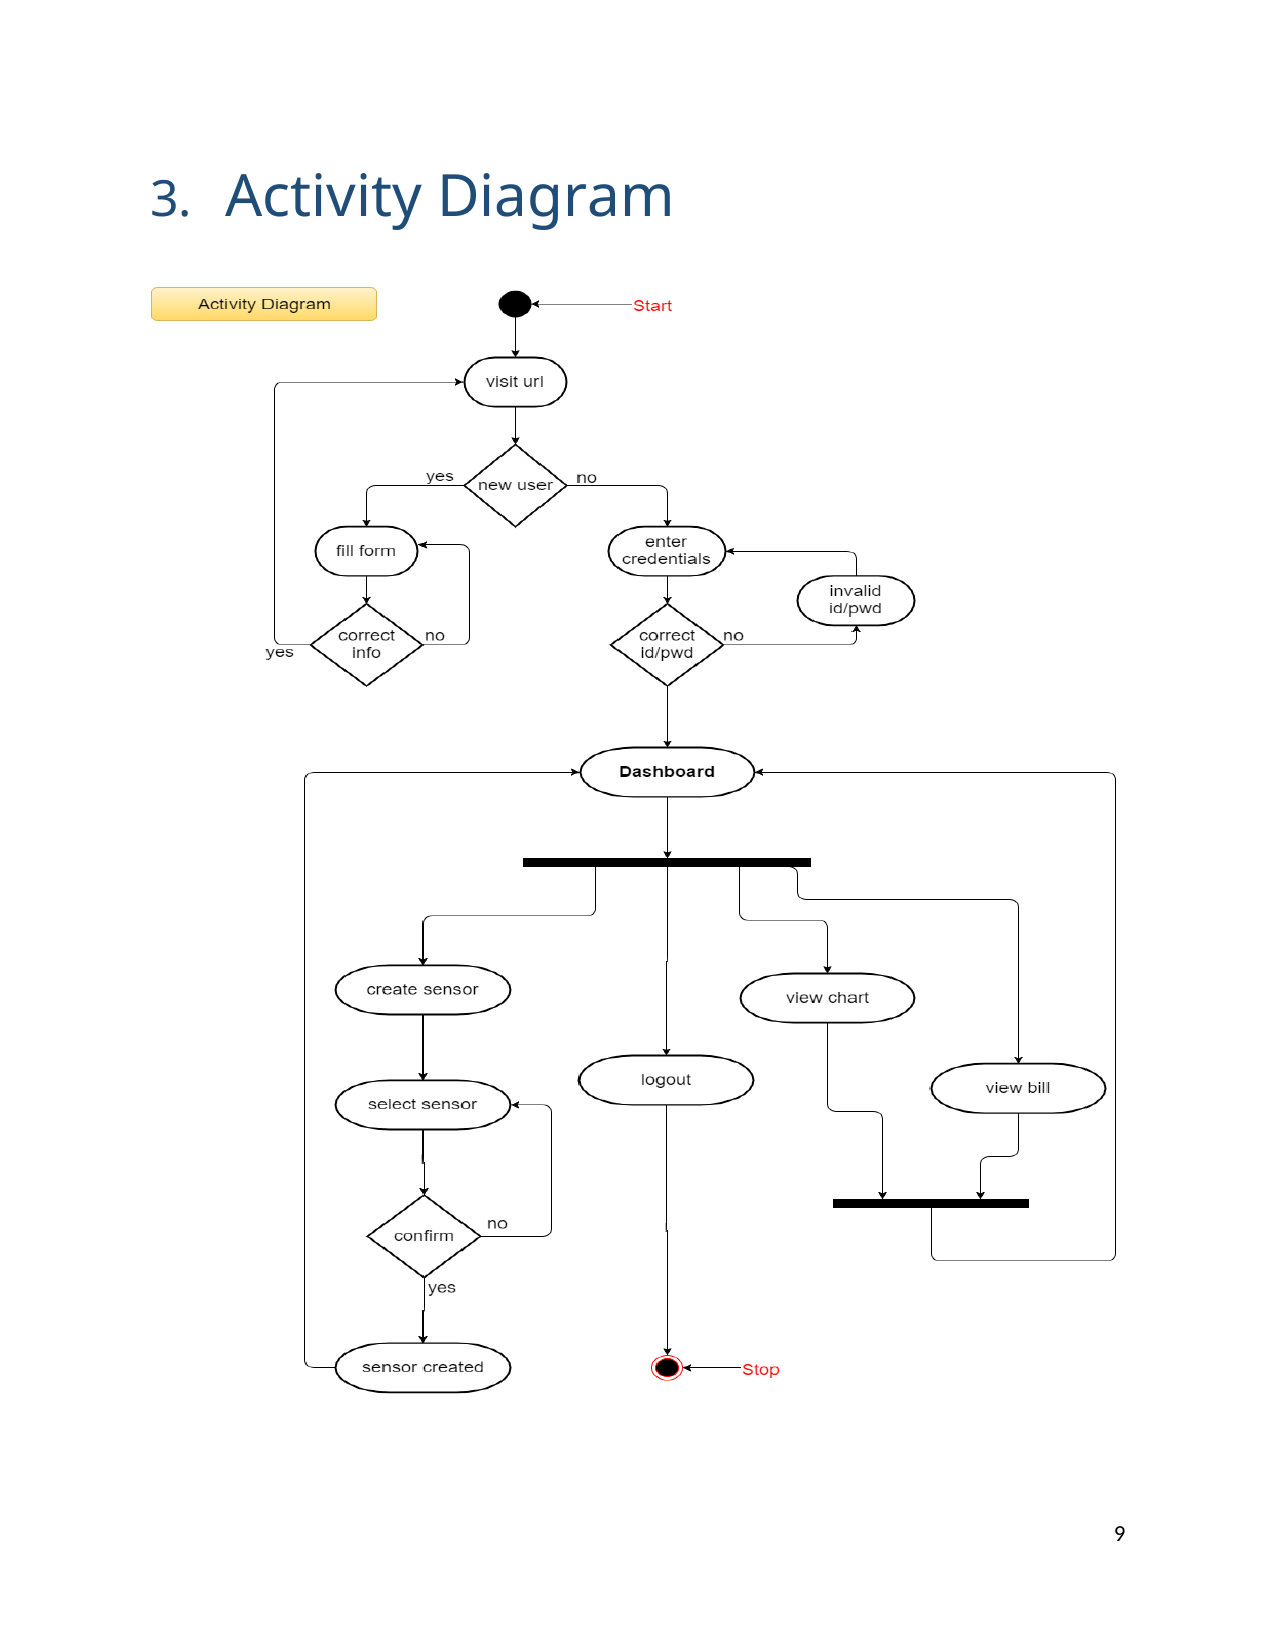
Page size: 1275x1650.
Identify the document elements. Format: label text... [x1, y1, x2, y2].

subtitle Activity Diagram [150, 154, 1125, 234]
